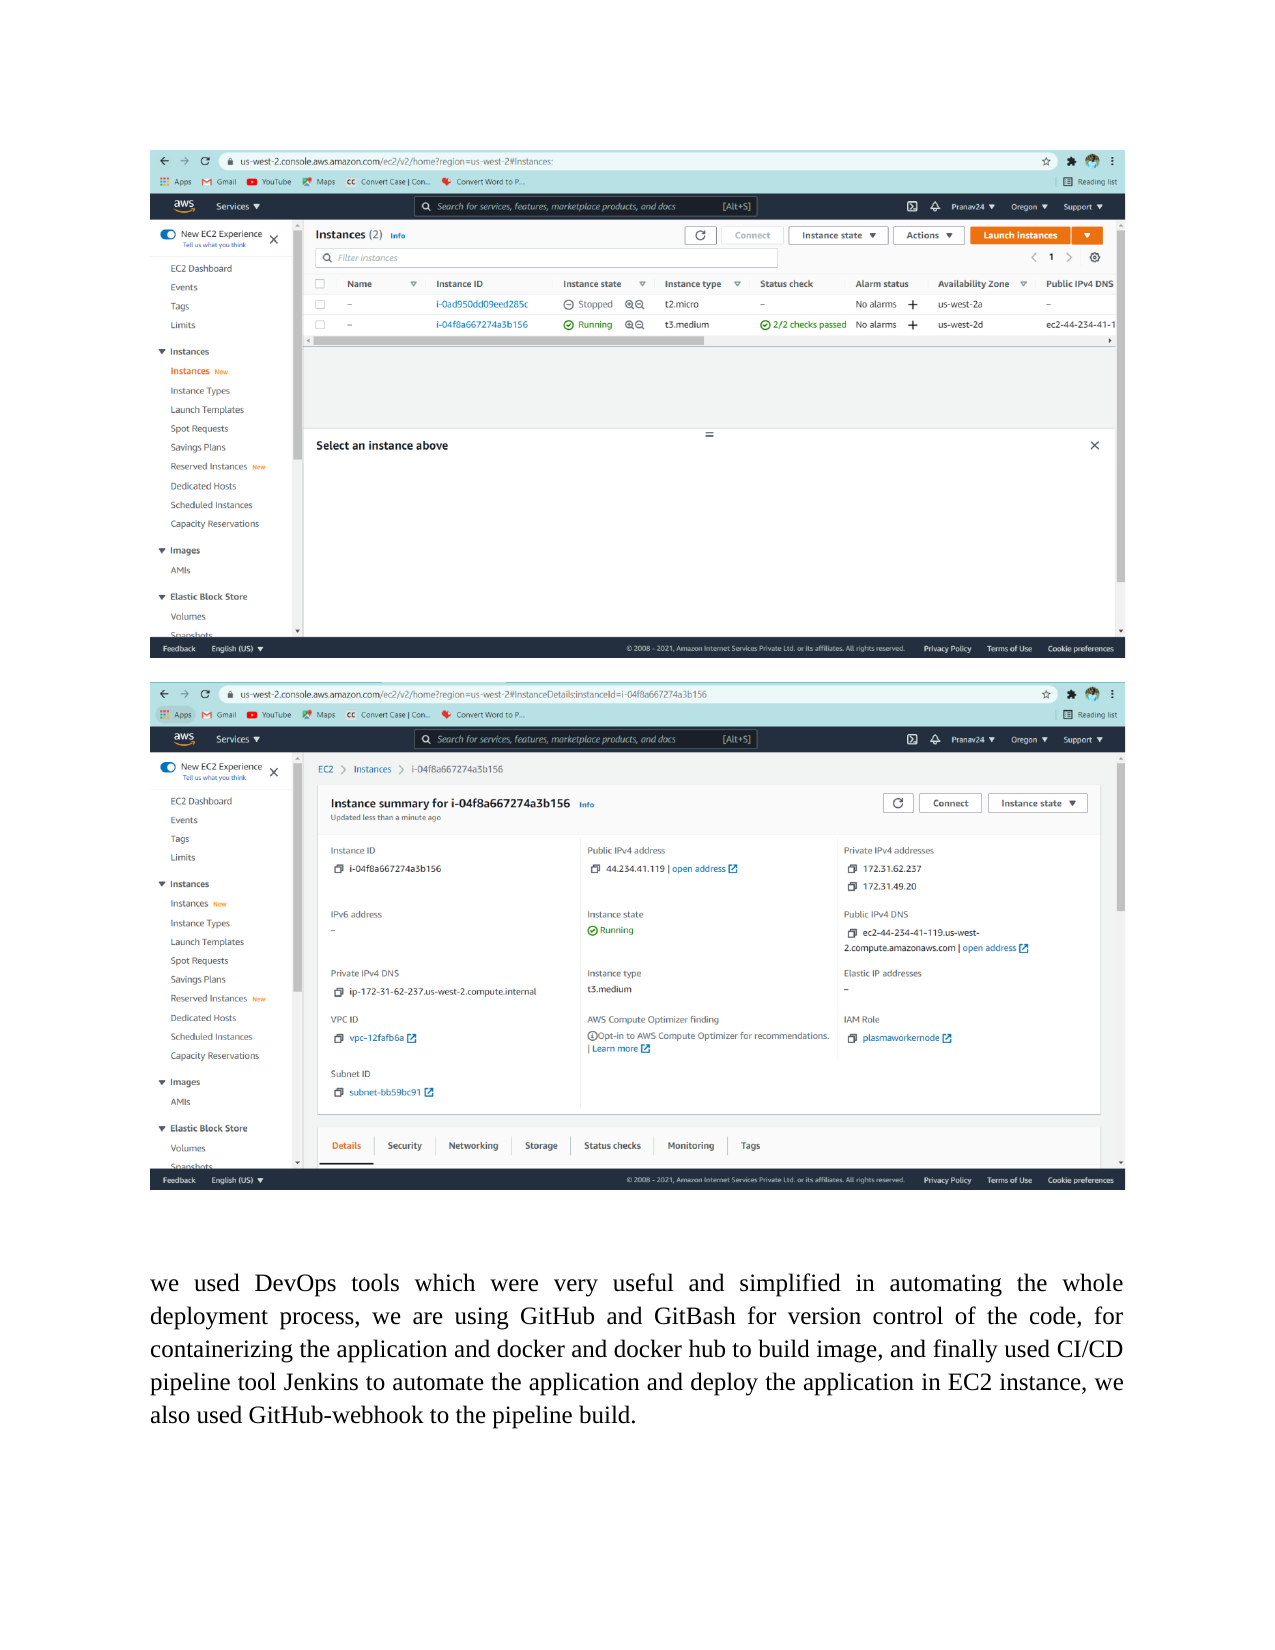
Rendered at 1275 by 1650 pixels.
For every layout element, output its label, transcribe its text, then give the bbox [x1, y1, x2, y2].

text we used DevOps tools which were very useful and simplified in automating the whole deployment process, we are using GitHub and GitBash for version control of the code, for containerizing the application and docker and docker hub to build image, and finally used CI/CD pipeline tool Jenkins to automate the application and deploy the application in EC2 instance, we also used GitHub-webhook to the pipeline build. [150, 1268, 1125, 1429]
picture [150, 150, 1125, 658]
picture [150, 682, 1125, 1190]
